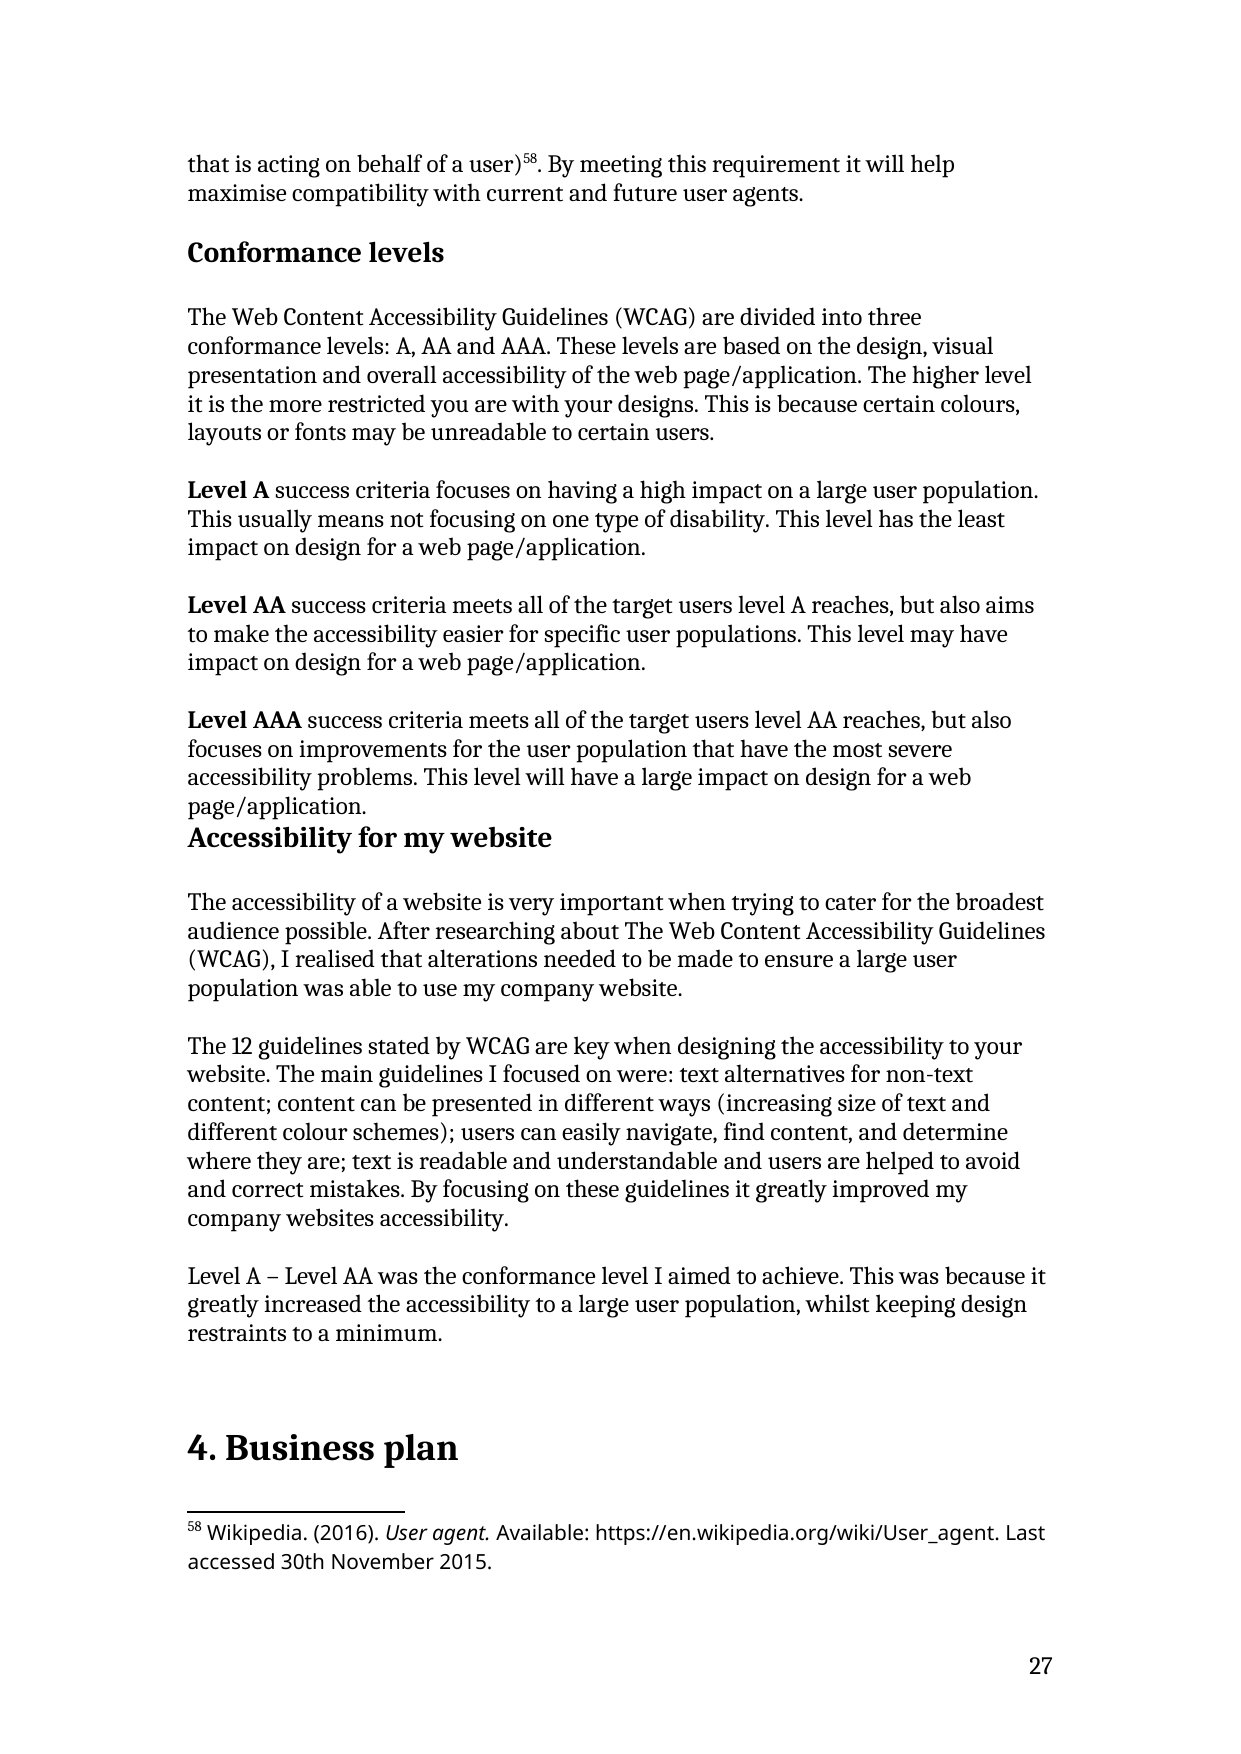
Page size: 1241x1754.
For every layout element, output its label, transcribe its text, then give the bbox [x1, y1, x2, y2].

text The accessibility of a website is very important when trying to cater for the broadest audience possible. After researching about The Web Content Accessibility Guidelines (WCAG), I realised that alterations needed to be made to ensure a large user population was able to use my company website. [187, 888, 1053, 1003]
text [187, 150, 1053, 207]
text Level AAA success criteria meets all of the target users level AA reaches, but also focuses on improvements for the user population that have the most severe accessibility problems. This level will have a large impact on design for a web page/application. [187, 706, 1053, 821]
text Accessibility for my website [187, 821, 1053, 854]
subtitle 4. Business plan [187, 1427, 1053, 1470]
text The Web Content Accessibility Guidelines (WCAG) are divided into three conformance levels: A, AA and AAA. These levels are based on the design, visual presentation and overall accessibility of the web page/application. The higher level it is the more restricted you are with your designs. This is because certain colours, layouts or fonts may be unreadable to certain users. Level A success criteria focuses on having a high impact on a large user population. This usually means not focusing on one type of disability. This level has the least impact on design for a web page/application. [187, 303, 1053, 562]
text Level A – Level AA was the conformance level I aimed to achieve. This was because it greatly increased the accessibility to a large user population, whilst keeping design restraints to a minimum. [187, 1262, 1053, 1348]
text The 12 guidelines stated by WCAG are key when designing the accessibility to your website. The main guidelines I focused on were: text alternatives for non-text content; content can be presented in different ways (increasing size of text and different colour schemes); users can easily navigate, find content, and determine where they are; text is readable and understandable and users are helped to avoid and correct mistakes. By focusing on these guidelines it greatly improved my company websites accessibility. [187, 1032, 1053, 1233]
text Conformance levels [187, 236, 1053, 270]
text Level AA success criteria meets all of the target users level A reaches, but also aims to make the accessibility easier for specific user populations. This level may have impact on design for a web page/application. [187, 591, 1053, 677]
